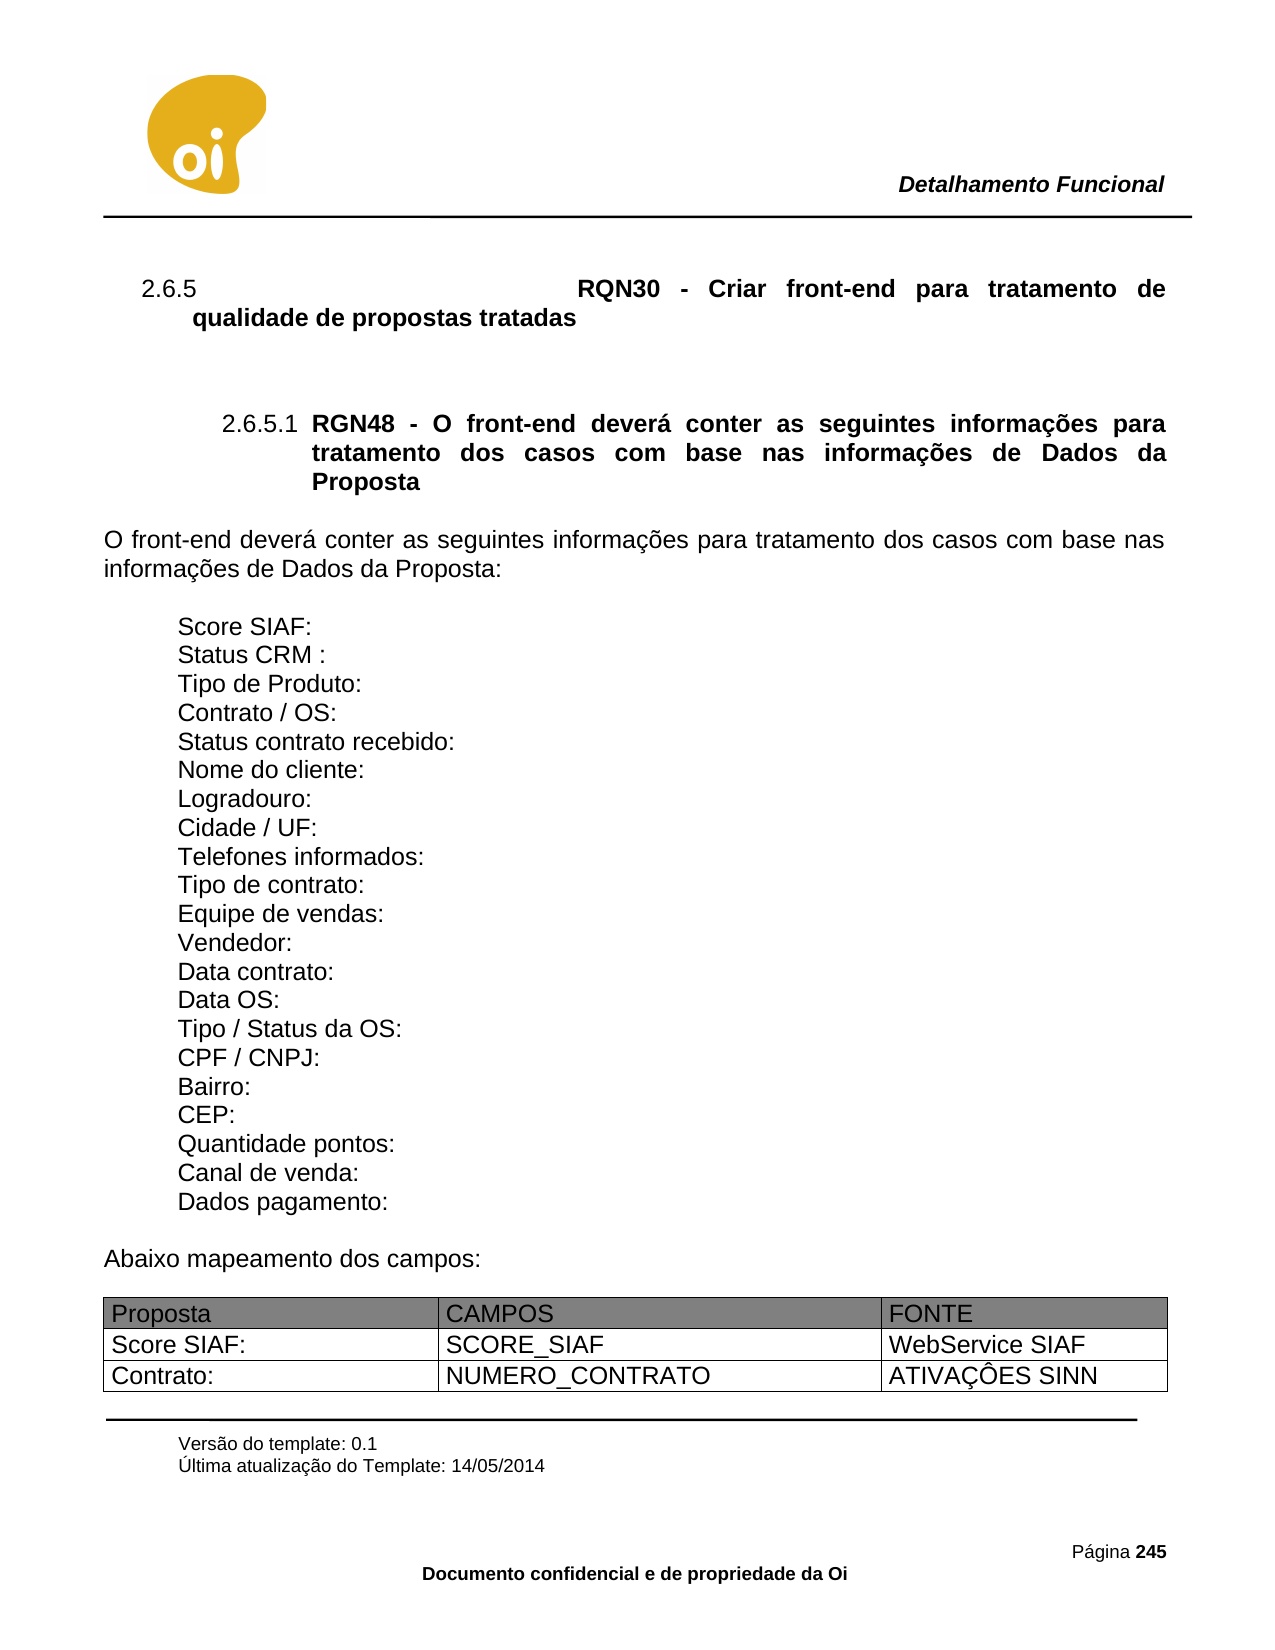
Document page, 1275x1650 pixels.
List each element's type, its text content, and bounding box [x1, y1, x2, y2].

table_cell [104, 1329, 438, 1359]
text Telefones informados: [177, 842, 1167, 871]
text Dados pagamento: [177, 1187, 1167, 1216]
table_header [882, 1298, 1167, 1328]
text CPF / CNPJ: [177, 1043, 1167, 1072]
subtitle RQN30 - Criar front-end para tratamento de qualidade de propostas tratadas [141, 274, 1167, 331]
text Vendedor: [177, 928, 1167, 957]
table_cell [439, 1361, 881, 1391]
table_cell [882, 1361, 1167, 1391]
text Nome do cliente: [177, 756, 1167, 784]
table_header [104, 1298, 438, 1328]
text Data OS: [177, 986, 1167, 1014]
text Equipe de vendas: [177, 899, 1167, 928]
text Cidade / UF: [177, 813, 1167, 842]
text Data contrato: [177, 957, 1167, 986]
text Tipo de contrato: [177, 871, 1167, 899]
text Score SIAF: [177, 583, 1167, 641]
text Contrato / OS: [177, 698, 1167, 727]
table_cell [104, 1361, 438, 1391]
text O front-end deverá conter as seguintes informações para tratamento dos casos com base nas informações de Dados da Proposta: [103, 526, 1167, 583]
text Tipo de Produto: [177, 669, 1167, 698]
text Logradouro: [177, 784, 1167, 813]
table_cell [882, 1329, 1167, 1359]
text Canal de venda: [177, 1158, 1167, 1187]
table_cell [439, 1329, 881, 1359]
text Bairro: [177, 1072, 1167, 1101]
subtitle RGN48 - O front-end deverá conter as seguintes informações para tratamento dos casos com base nas informações de Dados da Proposta [222, 409, 1167, 495]
picture [147, 75, 267, 194]
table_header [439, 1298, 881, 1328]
text Status CRM : [177, 641, 1167, 669]
text Status contrato recebido: [177, 727, 1167, 756]
text Quantidade pontos: [177, 1129, 1167, 1158]
text CEP: [177, 1101, 1167, 1129]
text Abaixo mapeamento dos campos: [103, 1244, 1167, 1273]
text Tipo / Status da OS: [177, 1014, 1167, 1043]
